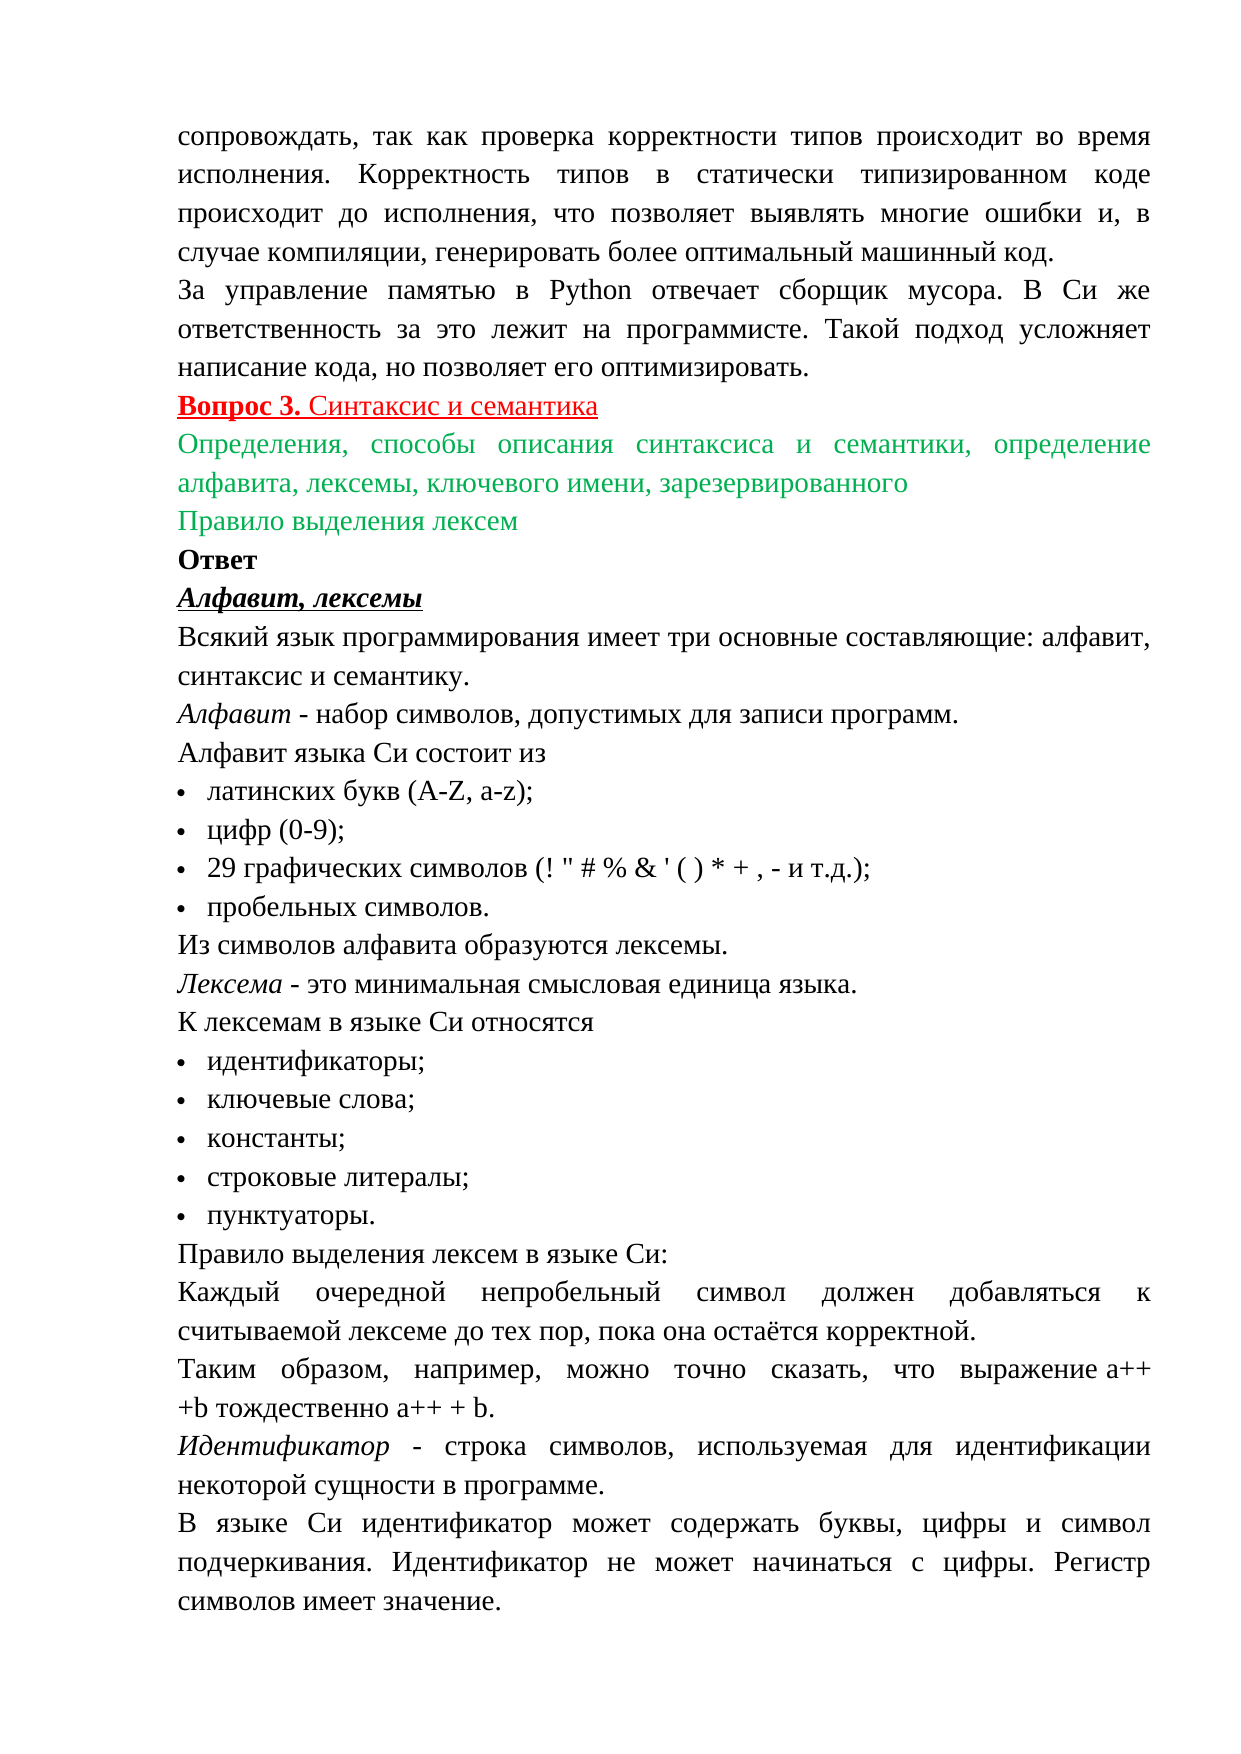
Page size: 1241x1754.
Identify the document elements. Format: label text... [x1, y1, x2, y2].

text Идентификатор - строка символов, используемая для идентификации некоторой сущности в программе. [177, 1428, 1152, 1501]
text Правило выделения лексем [177, 503, 1152, 537]
text Определения, способы описания синтаксиса и семантики, определение алфавита, лексемы, ключевого имени, зарезервированного [177, 426, 1152, 498]
list ключевые слова; [177, 1082, 1152, 1115]
list константы; [177, 1120, 1152, 1154]
list строковые литералы; [177, 1159, 1152, 1192]
text Лексема - это минимальная смысловая единица языка. [177, 966, 1152, 999]
subtitle Вопрос 3. Синтаксис и семантика [177, 388, 1152, 421]
text Ответ [177, 542, 1152, 576]
text Правило выделения лексем в языке Си: [177, 1236, 1152, 1269]
text Алфавит, лексемы [177, 581, 1152, 614]
text Таким образом, например, можно точно сказать, что выражение a+++b тождественно a++ + b. [177, 1351, 1152, 1423]
text К лексемам в языке Си относятся [177, 1004, 1152, 1038]
text В языке Си идентификатор может содержать буквы, цифры и символ подчеркивания. Идентификатор не может начинаться с цифры. Регистр символов имеет значение. [177, 1506, 1152, 1616]
list пробельных символов. [177, 889, 1152, 922]
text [177, 118, 1152, 267]
text Всякий язык программирования имеет три основные составляющие: алфавит, синтаксис и семантику. [177, 619, 1152, 691]
text Из символов алфавита образуются лексемы. [177, 927, 1152, 961]
list 29 графических символов (! " # % & ' ( ) * + , - и т.д.); [177, 850, 1152, 884]
list идентификаторы; [177, 1043, 1152, 1077]
list пунктуаторы. [177, 1197, 1152, 1231]
text Алфавит - набор символов, допустимых для записи программ. [177, 696, 1152, 730]
list латинских букв (A-Z, a-z); [177, 773, 1152, 807]
list цифр (0-9); [177, 812, 1152, 845]
text За управление памятью в Python отвечает сборщик мусора. В Си же ответственность за это лежит на программисте. Такой подход усложняет написание кода, но позволяет его оптимизировать. [177, 272, 1152, 383]
text Алфавит языка Си состоит из [177, 735, 1152, 768]
text Каждый очередной непробельный символ должен добавляться к считываемой лексеме до тех пор, пока она остаётся корректной. [177, 1274, 1152, 1346]
